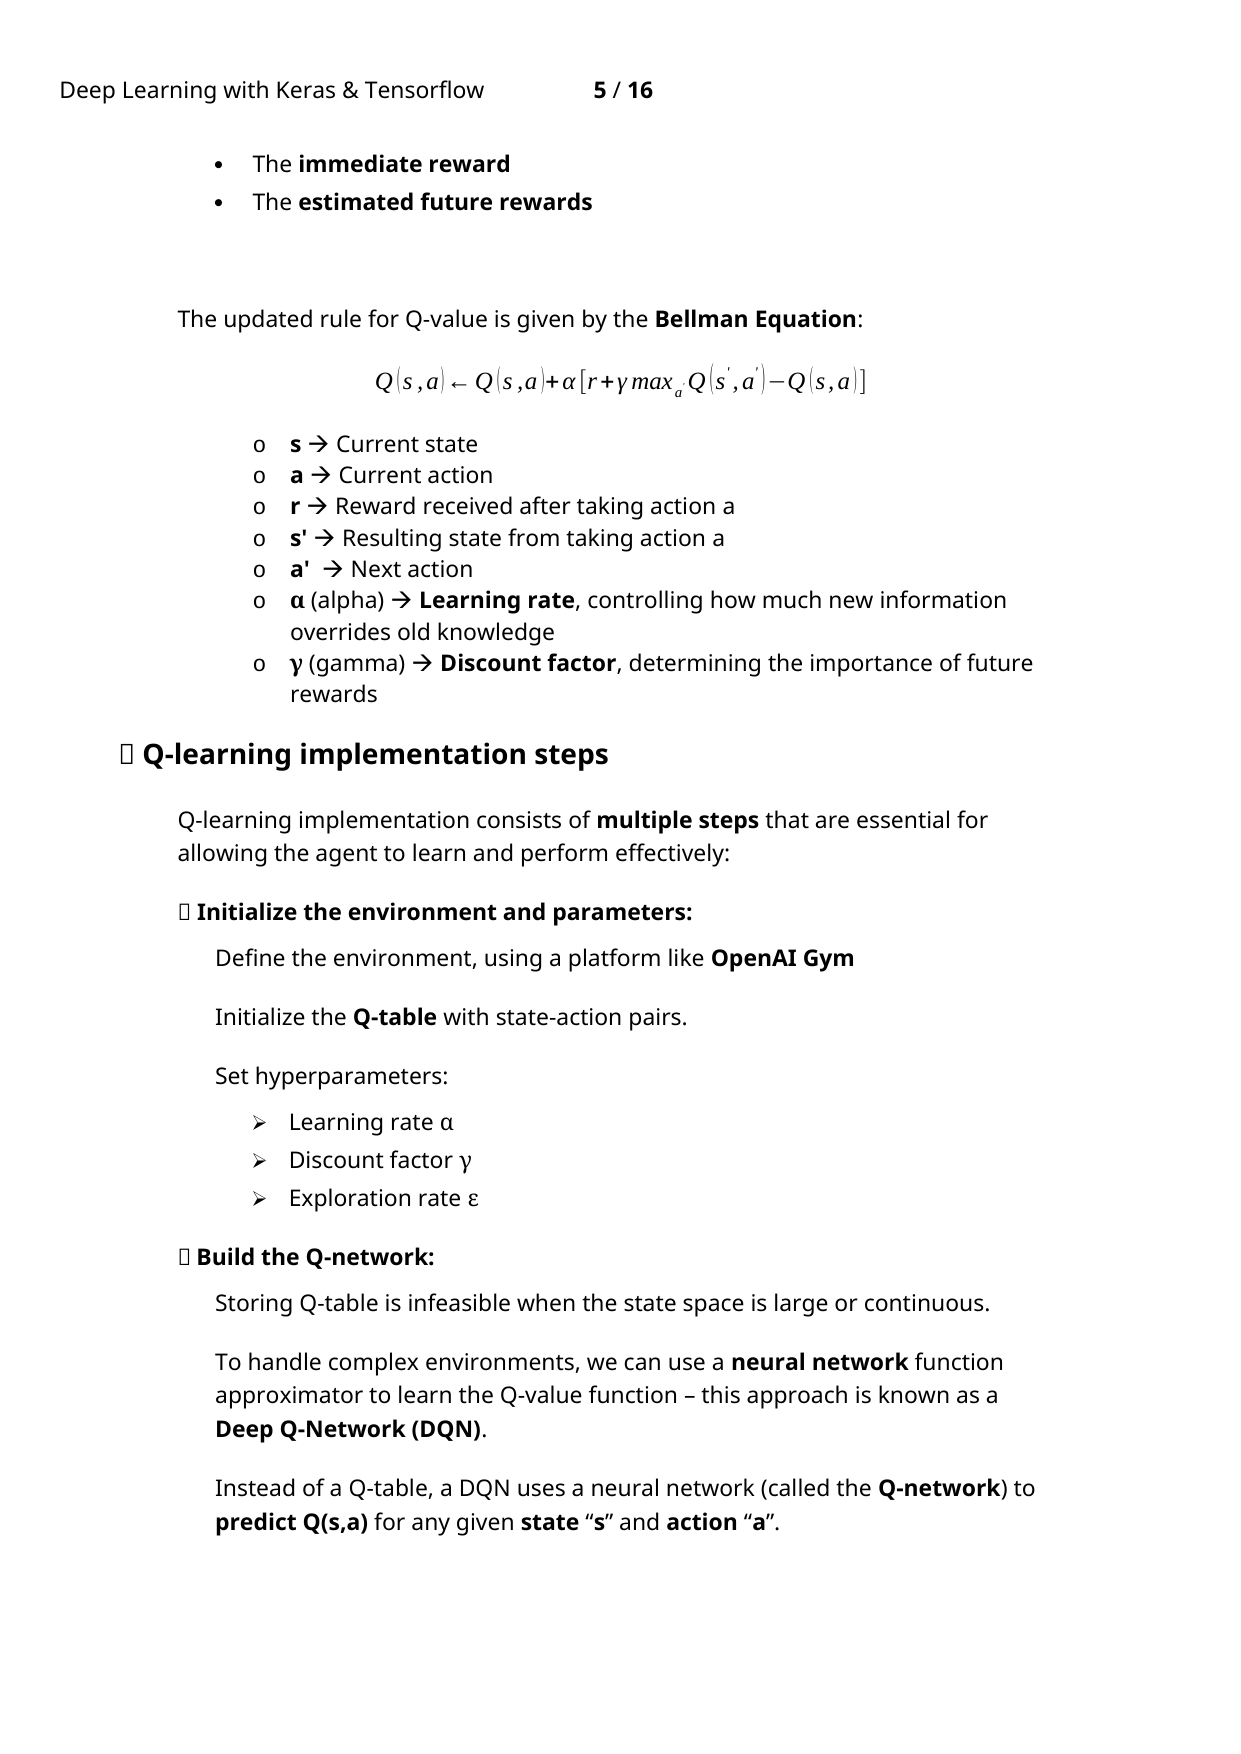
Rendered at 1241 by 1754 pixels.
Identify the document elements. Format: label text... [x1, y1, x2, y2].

text 🔸 Build the Q-network: [177, 1241, 1063, 1272]
text 🔸 Initialize the environment and parameters: [177, 896, 1063, 927]
subtitle 🔹 Q-learning implementation steps [118, 734, 1063, 773]
list The estimated future rewards [215, 186, 1063, 217]
list s' Resulting state from taking action a [252, 522, 1063, 553]
text Define the environment, using a platform like OpenAI Gym [215, 942, 1063, 974]
text To handle complex environments, we can use a neural network function approximator to learn the Q-value function – this approach is known as a Deep Q-Network (DQN). [215, 1346, 1063, 1444]
text Initialize the Q-table with state-action pairs. [215, 1001, 1063, 1032]
list a Current action [252, 459, 1063, 490]
list γ (gamma) Discount factor, determining the importance of future rewards [252, 647, 1063, 709]
list a' Next action [252, 553, 1063, 584]
list Exploration rate ε [251, 1182, 1063, 1213]
text The updated rule for Q-value is given by the Bellman Equation: [177, 303, 1063, 334]
list α (alpha) Learning rate, controlling how much new information overrides old knowledge [252, 584, 1063, 647]
text Instead of a Q-table, a DQN uses a neural network (called the Q-network) to predict Q(s,a) for any given state “s” and action “a”. [215, 1472, 1063, 1537]
text Set hyperparameters: [215, 1060, 1063, 1091]
list The immediate reward [215, 148, 1063, 179]
list Learning rate α [251, 1106, 1063, 1137]
list s Current state [252, 428, 1063, 459]
text Q-learning implementation consists of multiple steps that are essential for allowing the agent to learn and perform effectively: [177, 804, 1063, 869]
text Storing Q-table is infeasible when the state space is large or continuous. [215, 1287, 1063, 1318]
list Discount factor γ [251, 1144, 1063, 1175]
list r Reward received after taking action a [252, 490, 1063, 522]
